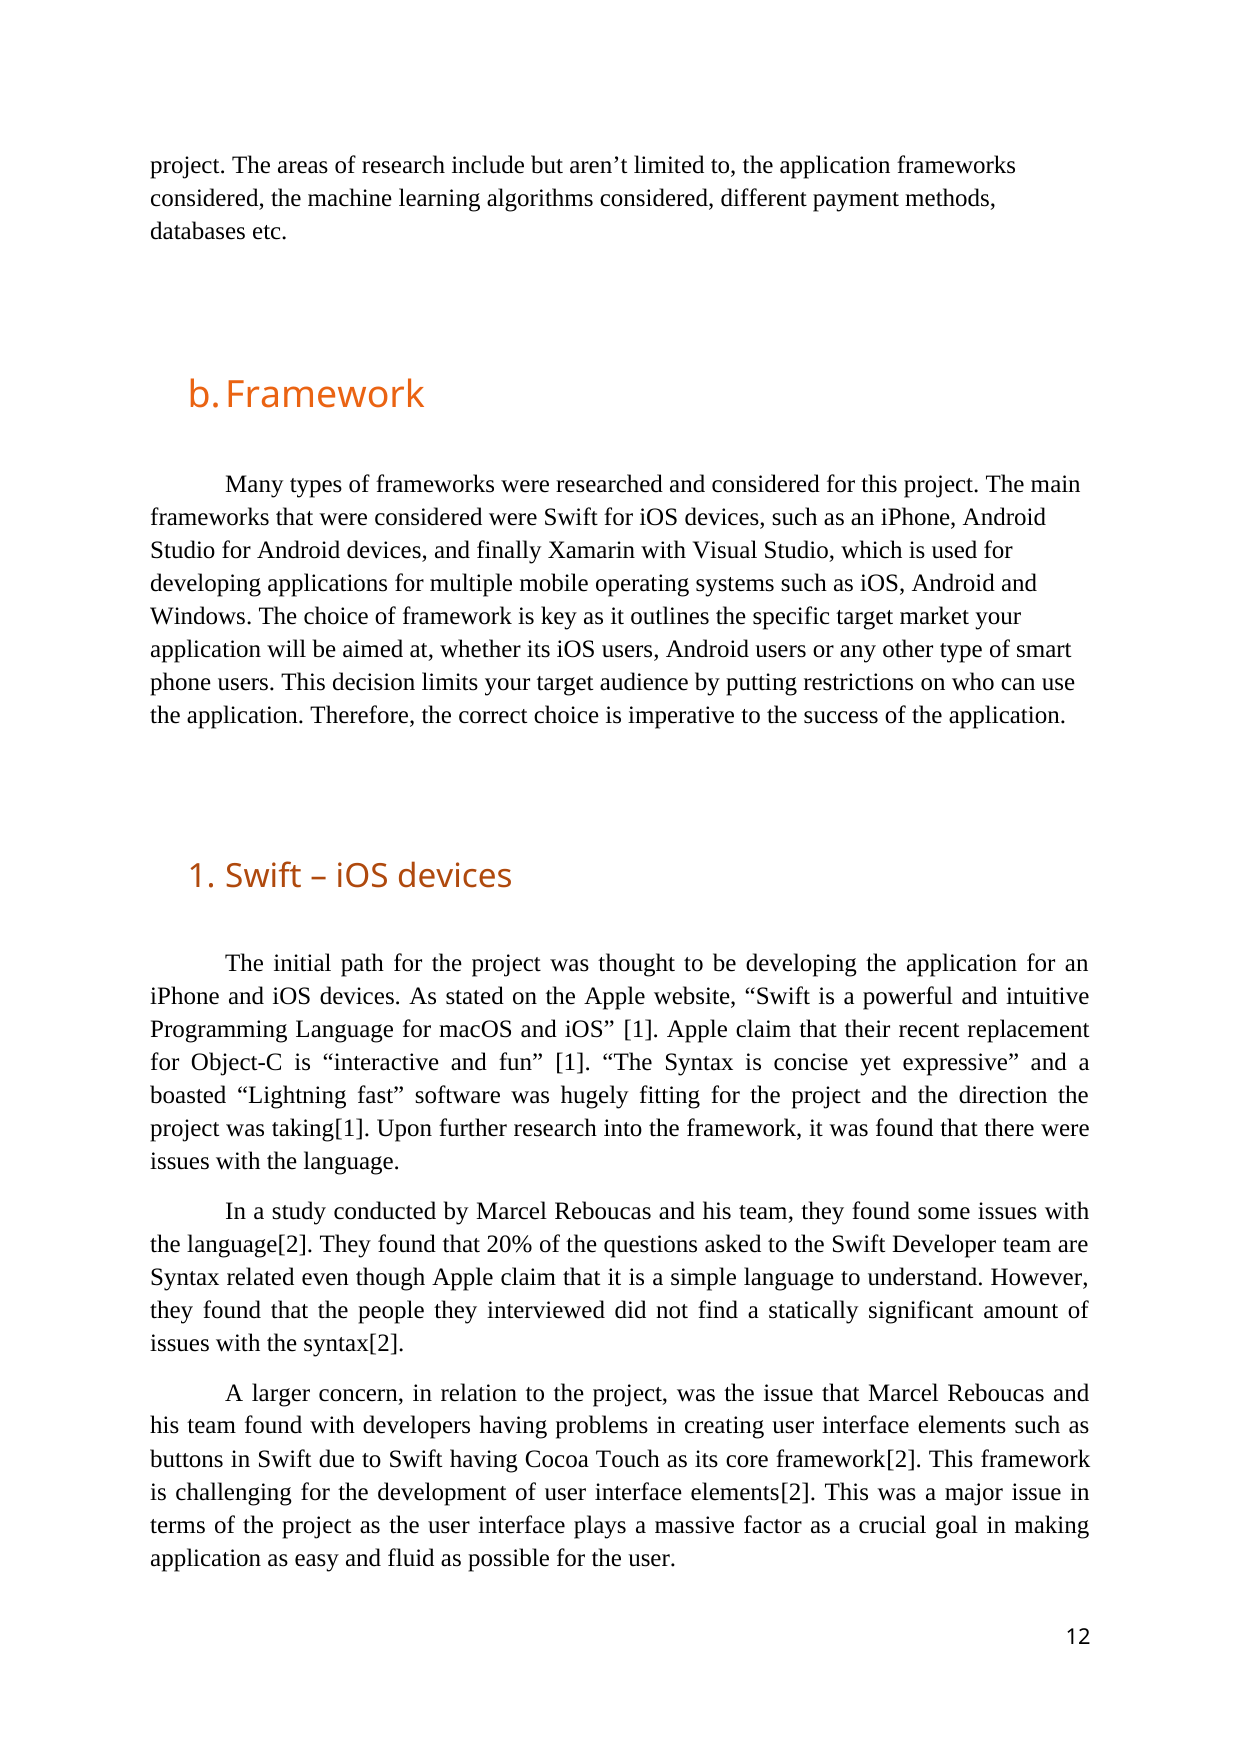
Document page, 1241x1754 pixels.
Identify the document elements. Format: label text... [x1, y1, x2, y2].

subtitle Framework [187, 367, 1090, 418]
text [150, 150, 1090, 245]
subtitle Swift – iOS devices [187, 852, 1090, 897]
text In a study conducted by Marcel Reboucas and his team, they found some issues with the language[2]. They found that 20% of the questions asked to the Swift Developer team are Syntax related even though Apple claim that it is a simple language to understand. However, they found that the people they interviewed did not find a statically significant amount of issues with the syntax[2]. [150, 1196, 1090, 1357]
text A larger concern, in relation to the project, was the issue that Marcel Reboucas and his team found with developers having problems in creating user interface elements such as buttons in Swift due to Swift having Cocoa Touch as its core framework[2]. This framework is challenging for the development of user interface elements[2]. This was a major issue in terms of the project as the user interface plays a massive factor as a crucial goal in making application as easy and fluid as possible for the user. [150, 1378, 1090, 1571]
text Many types of frameworks were researched and considered for this project. The main frameworks that were considered were Swift for iOS devices, such as an iPhone, Android Studio for Android devices, and finally Xamarin with Visual Studio, which is used for developing applications for multiple mobile operating systems such as iOS, Android and Windows. The choice of framework is key as it outlines the specific target market your application will be aimed at, whether its iOS users, Android users or any other type of smart phone users. This decision limits your target audience by putting restrictions on who can use the application. Therefore, the correct choice is imperative to the success of the application. [150, 469, 1090, 729]
text The initial path for the project was thought to be developing the application for an iPhone and iOS devices. As stated on the Apple website, “Swift is a powerful and intuitive Programming Language for macOS and iOS” [1]. Apple claim that their recent replacement for Object-C is “interactive and fun” [1]. “The Syntax is concise yet expressive” and a boasted “Lightning fast” software was hugely fitting for the project and the direction the project was taking[1]. Upon further research into the framework, it was found that there were issues with the language. [150, 948, 1090, 1175]
